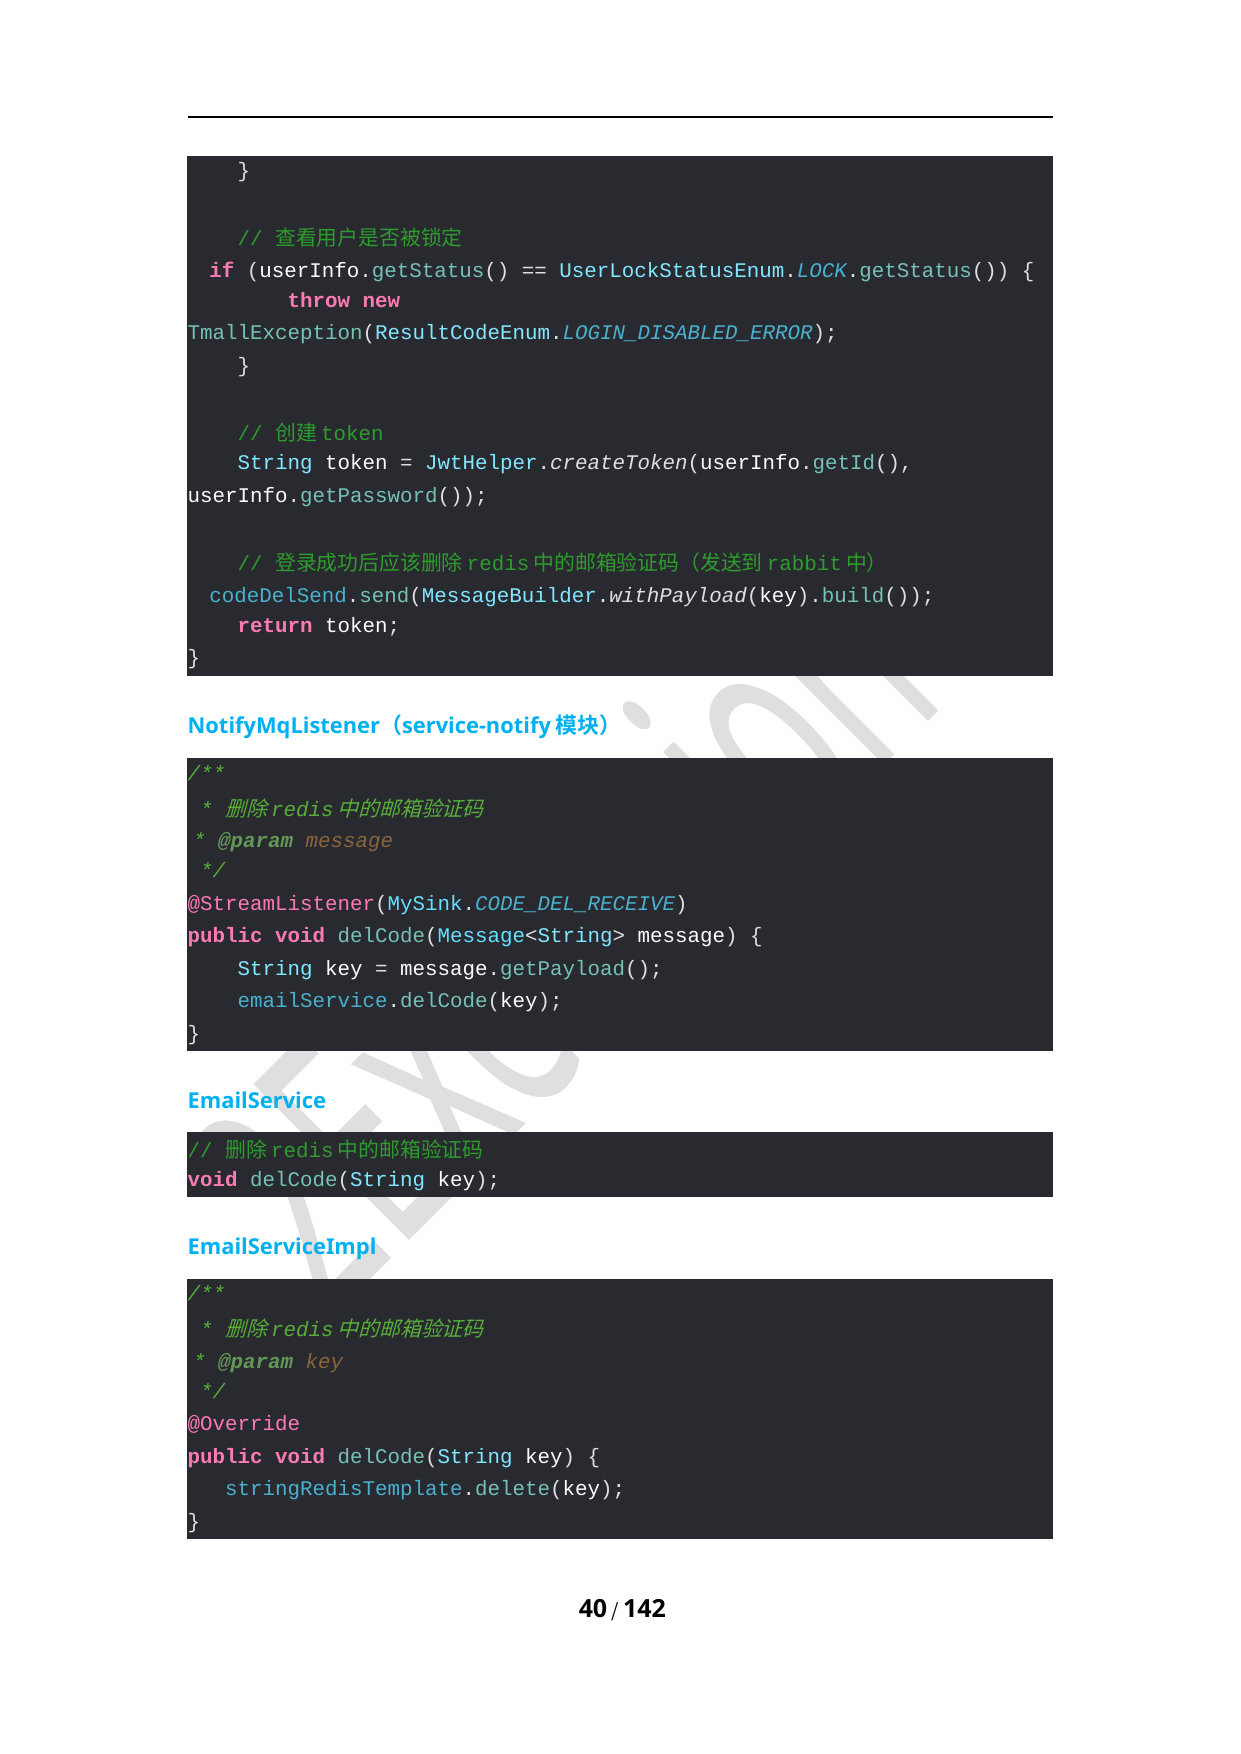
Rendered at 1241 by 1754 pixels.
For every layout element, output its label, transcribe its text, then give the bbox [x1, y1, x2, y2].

text NotifyMqListener（service-notify模块） [187, 708, 1053, 741]
text // 删除redis中的邮箱验证码 void delCode(String key); [187, 1132, 1053, 1197]
text EmailServiceImpl [187, 1230, 1053, 1262]
text /** * 删除redis中的邮箱验证码 * @param message */ @StreamListener(MySink.CODE_DEL_RECEIVE) public void delCode(Message<String> message) { String key = message.getPayload(); emailService.delCode(key); } [187, 758, 1053, 1051]
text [187, 156, 1053, 676]
text EmailService [187, 1083, 1053, 1116]
text /** * 删除redis中的邮箱验证码 * @param key */ @Override public void delCode(String key) { stringRedisTemplate.delete(key); } [187, 1279, 1053, 1539]
